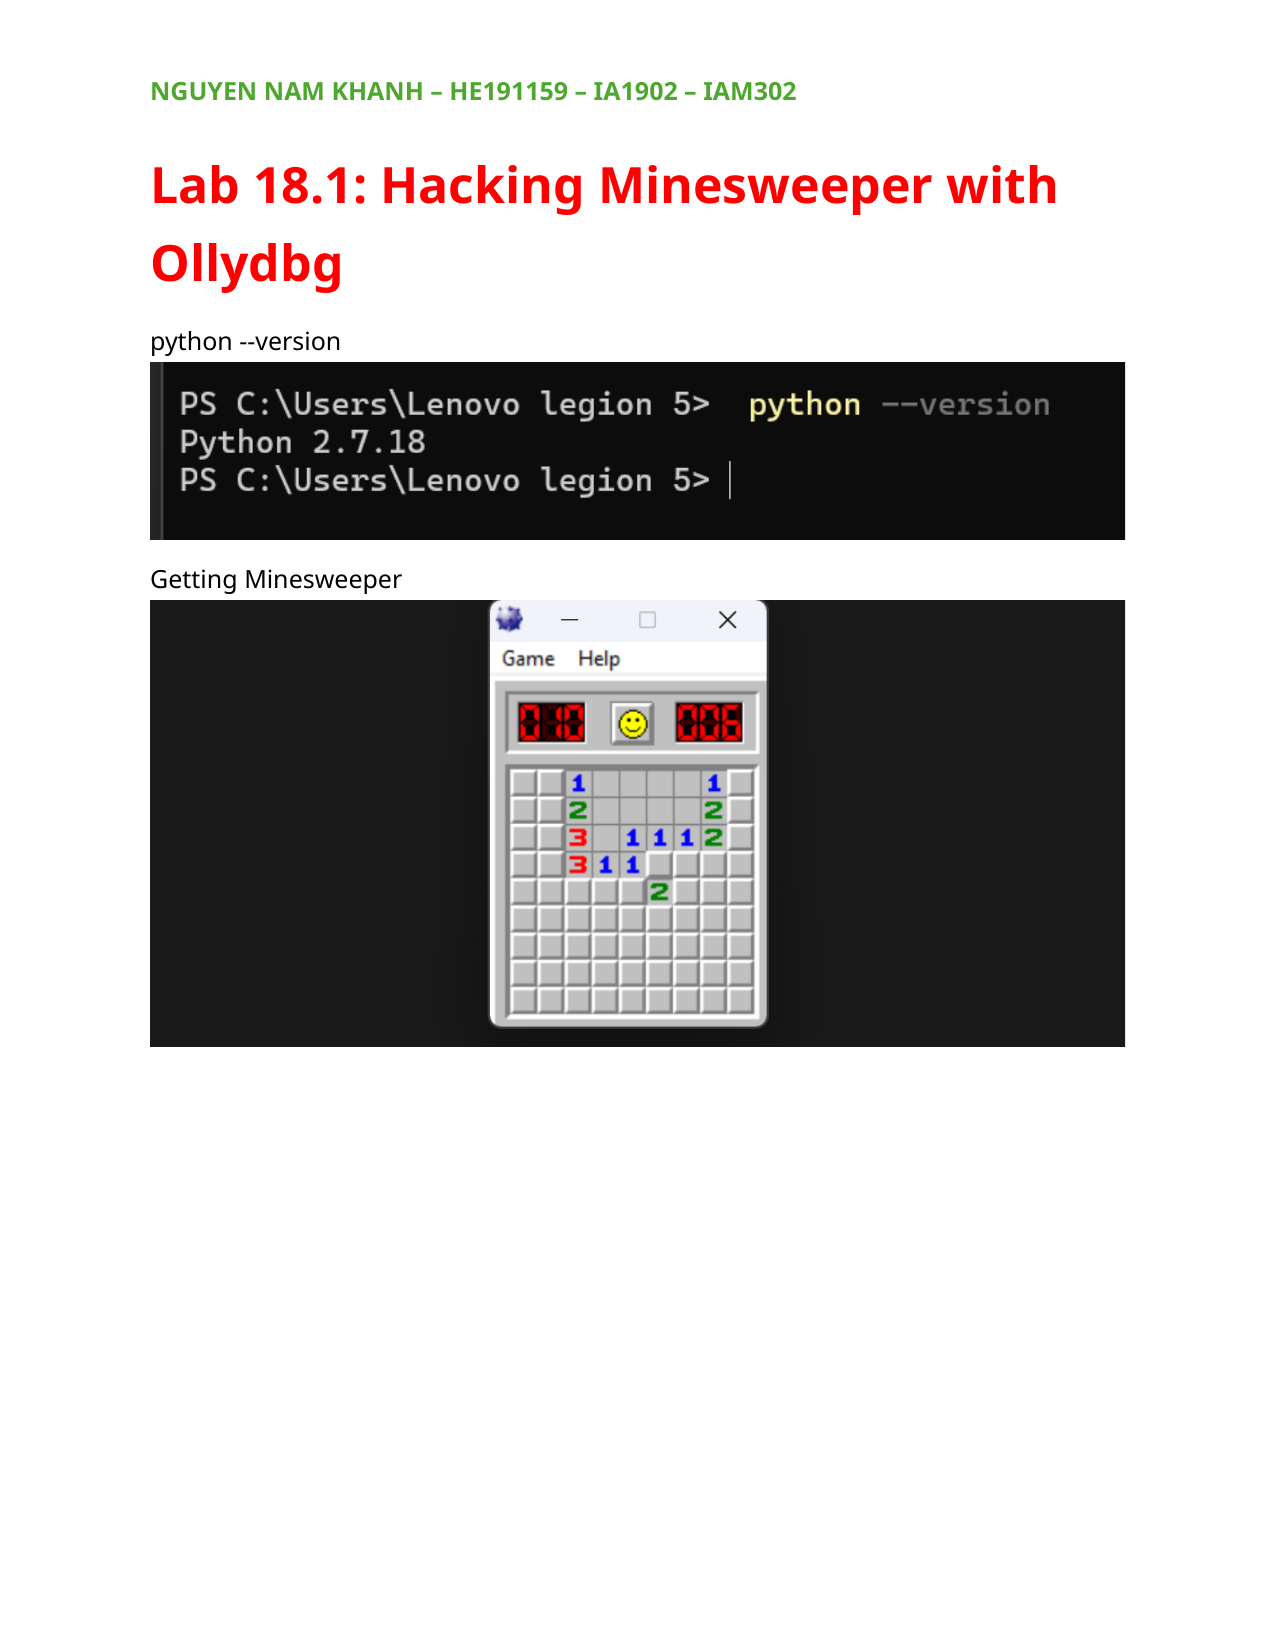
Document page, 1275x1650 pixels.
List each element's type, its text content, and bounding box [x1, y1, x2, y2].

text Getting Minesweeper [150, 561, 1125, 600]
text Lab 18.1: Hacking Minesweeper with Ollydbg [150, 150, 1125, 296]
picture [150, 362, 1125, 540]
picture [150, 600, 1125, 1047]
text python --version [150, 323, 1125, 362]
